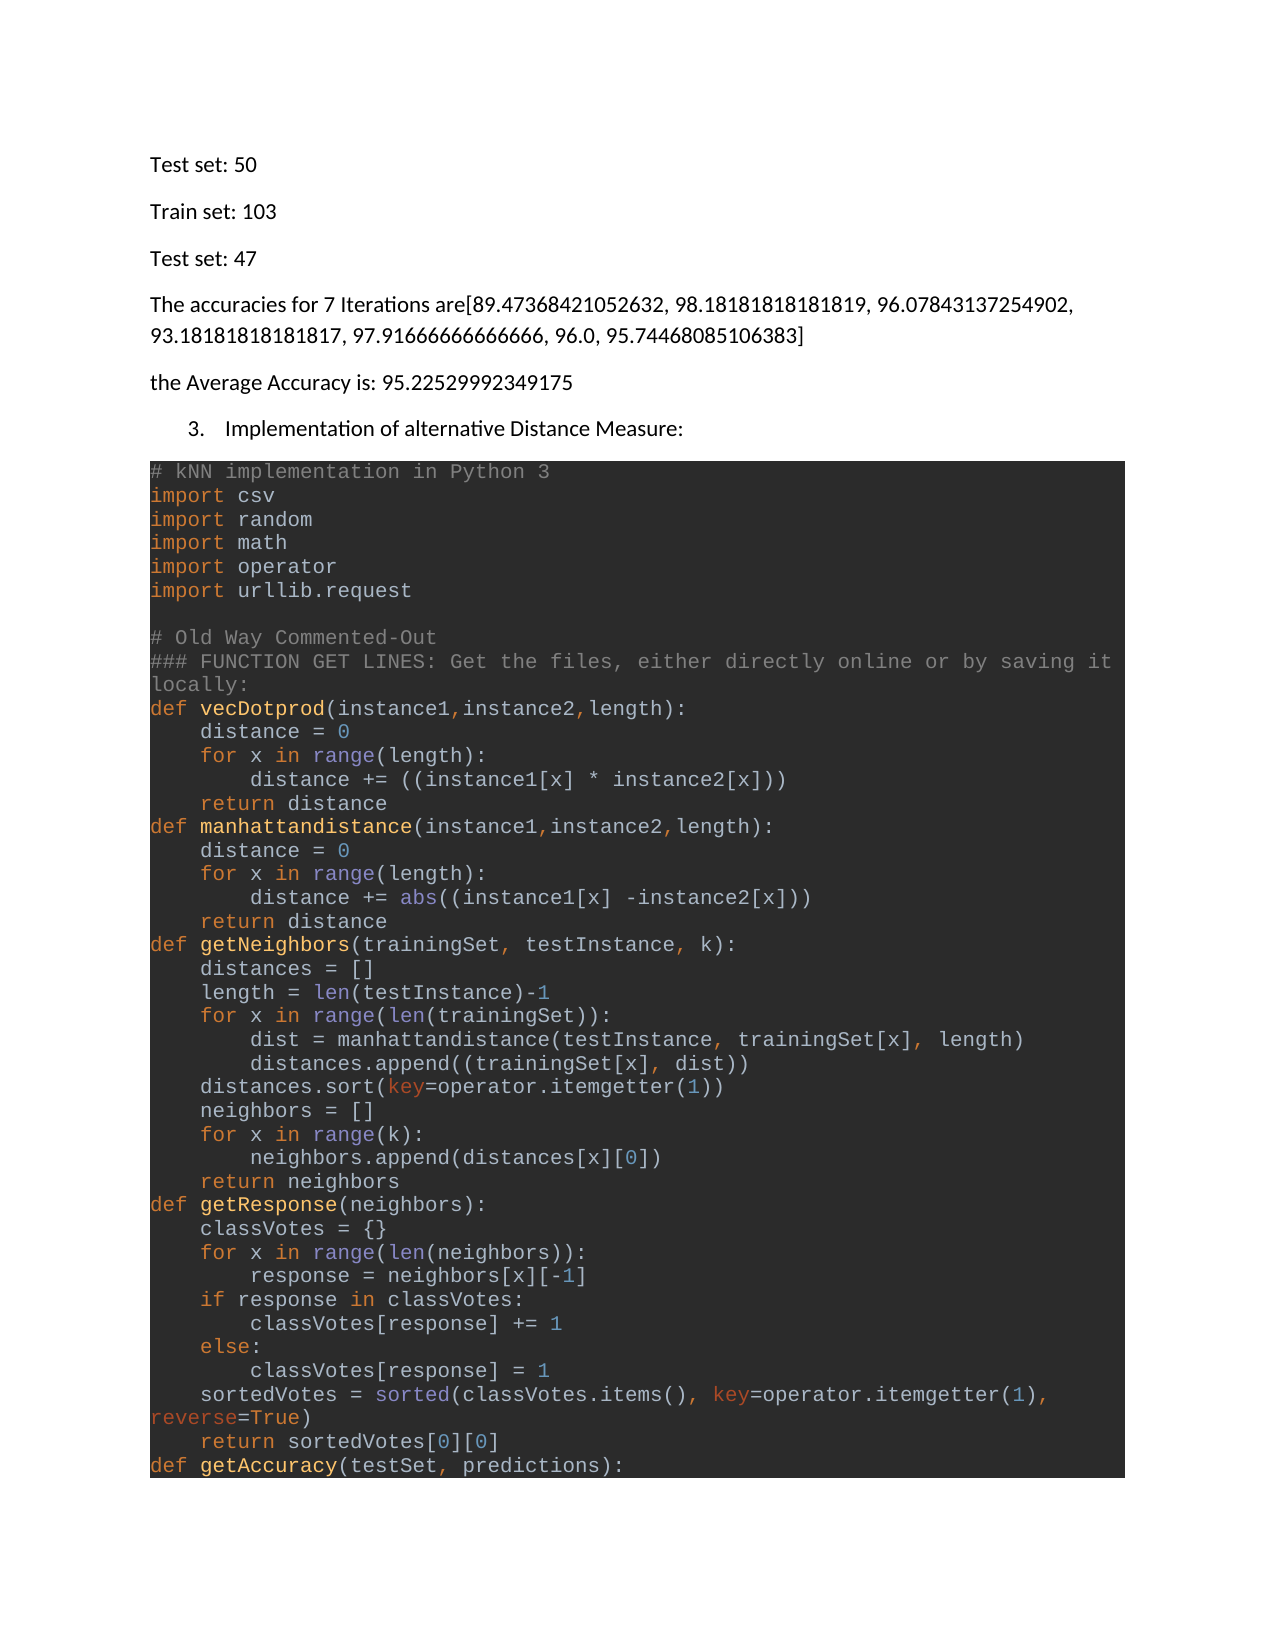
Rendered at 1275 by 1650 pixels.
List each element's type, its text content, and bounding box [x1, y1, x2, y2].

text Test set: 50 [150, 150, 1125, 178]
list Implementation of alternative Distance Measure: [187, 414, 1125, 443]
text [150, 461, 1125, 1478]
text Train set: 103 [150, 197, 1125, 225]
text The accuracies for 7 Iterations are[89.47368421052632, 98.18181818181819, 96.07843137254902, 93.18181818181817, 97.91666666666666, 96.0, 95.74468085106383] [150, 291, 1125, 349]
text Test set: 47 [150, 244, 1125, 272]
text the Average Accuracy is: 95.22529992349175 [150, 368, 1125, 396]
